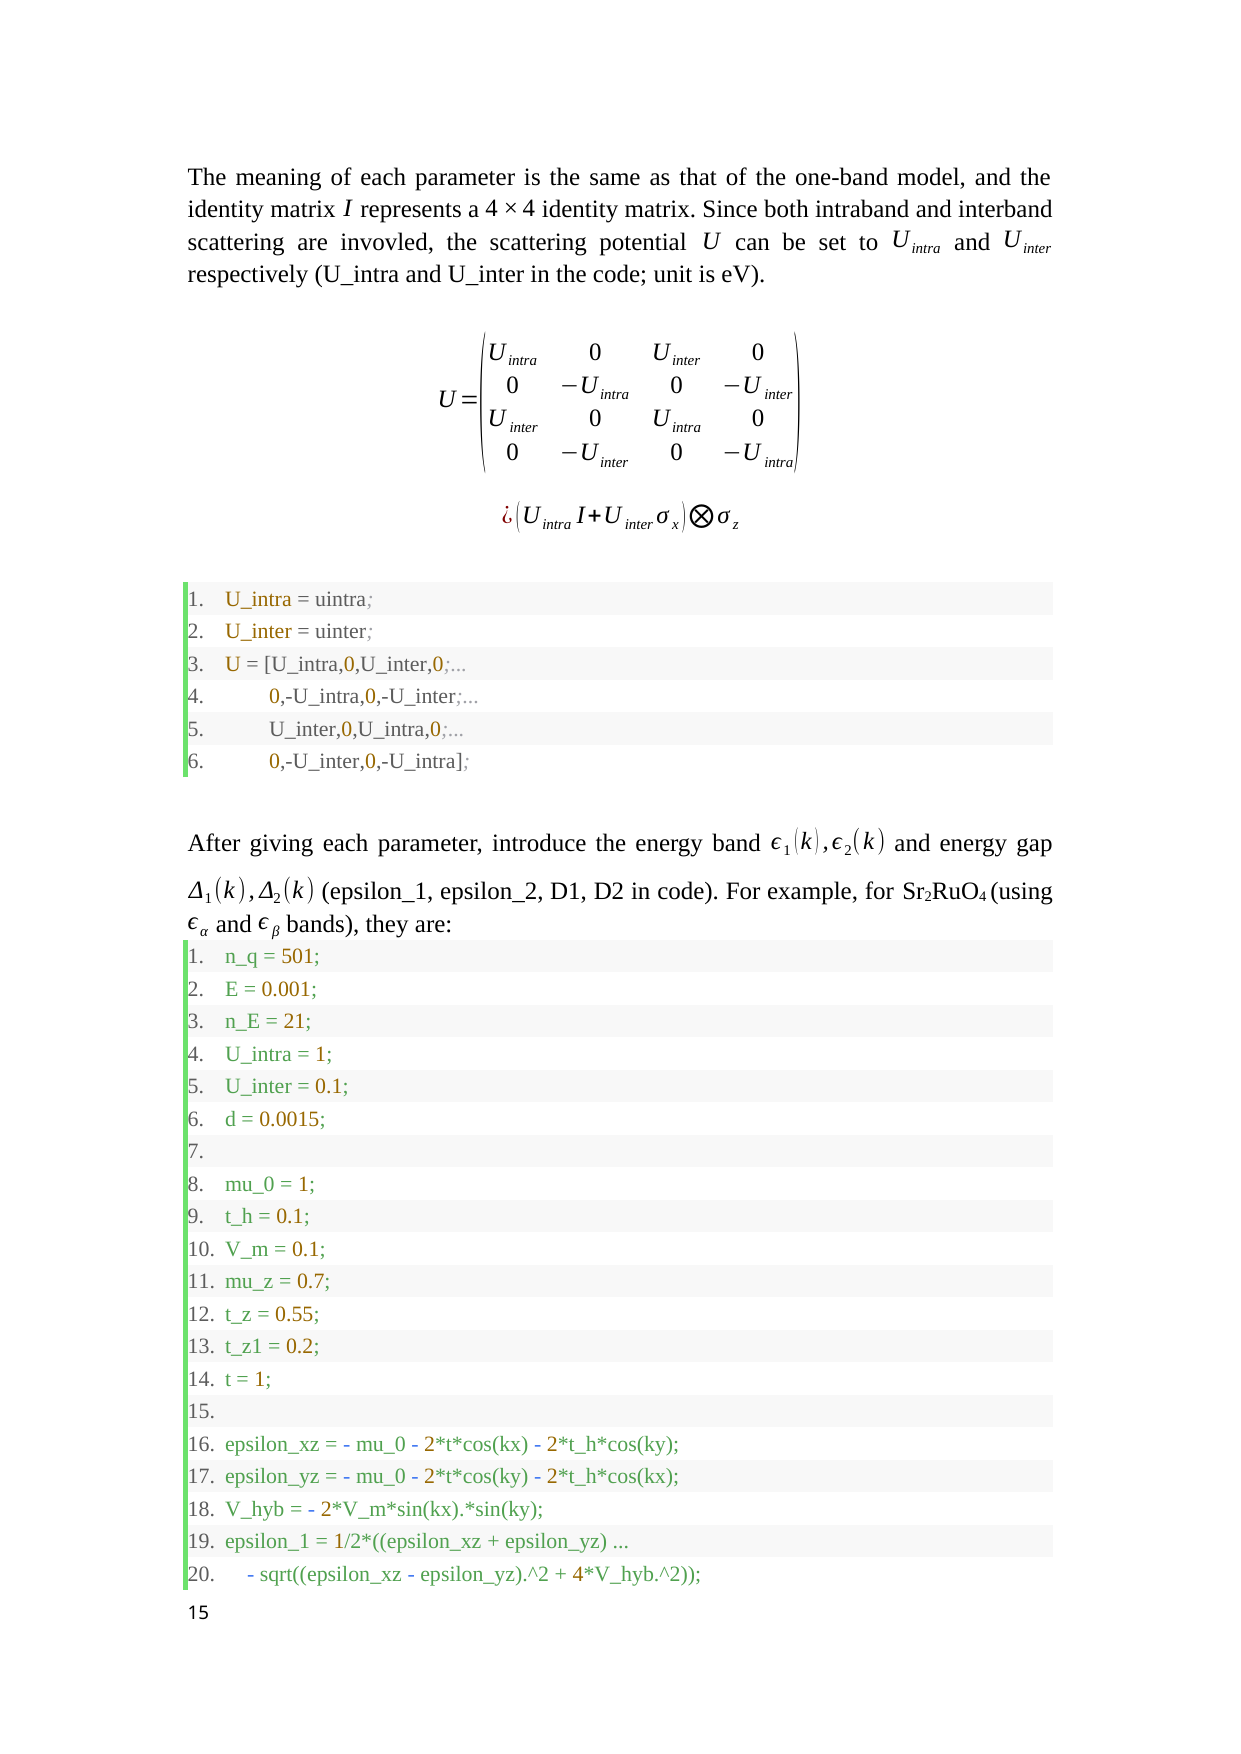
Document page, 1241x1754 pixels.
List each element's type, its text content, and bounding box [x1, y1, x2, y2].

list U_inter = uinter; [188, 615, 1053, 647]
list V_m = 0.1; [188, 1232, 1053, 1265]
list E = 0.001; [188, 972, 1053, 1005]
list t_h = 0.1; [188, 1200, 1053, 1232]
list t_z = 0.55; [188, 1297, 1053, 1330]
list epsilon_xz = - mu_0 - 2*t*cos(kx) - 2*t_h*cos(ky); [188, 1427, 1053, 1460]
list t = 1; [188, 1362, 1053, 1395]
text The meaning of each parameter is the same as that of the one-band model, and the identity matrix represents a identity matrix. Since both intraband and interband scattering are invovled, the scattering potential can be set to and respectively (U_intra and U_inter in the code; unit is eV). [187, 160, 1053, 290]
list V_hyb = - 2*V_m*sin(kx).*sin(ky); [188, 1492, 1053, 1525]
text After giving each parameter, introduce the energy band and energy gap (epsilon_1, epsilon_2, D1, D2 in code). For example, for Sr2RuO4 (using and bands), they are: [187, 810, 1053, 940]
list n_E = 21; [188, 1005, 1053, 1037]
list - sqrt((epsilon_xz - epsilon_yz).^2 + 4*V_hyb.^2)); [188, 1557, 1053, 1590]
list U_intra = uintra; [188, 582, 1053, 615]
list epsilon_1 = 1/2*((epsilon_xz + epsilon_yz) ... [188, 1525, 1053, 1557]
list U_inter = 0.1; [188, 1070, 1053, 1102]
list 0,-U_intra,0,-U_inter;... [188, 680, 1053, 712]
list t_z1 = 0.2; [188, 1330, 1053, 1362]
list U_inter,0,U_intra,0;... [188, 712, 1053, 745]
list d = 0.0015; [188, 1102, 1053, 1135]
list epsilon_yz = - mu_0 - 2*t*cos(ky) - 2*t_h*cos(kx); [188, 1460, 1053, 1492]
list mu_0 = 1; [188, 1167, 1053, 1200]
list 0,-U_inter,0,-U_intra]; [188, 745, 1053, 777]
list U = [U_intra,0,U_inter,0;... [188, 647, 1053, 680]
list mu_z = 0.7; [188, 1265, 1053, 1297]
list n_q = 501; [188, 940, 1053, 972]
list U_intra = 1; [188, 1037, 1053, 1070]
